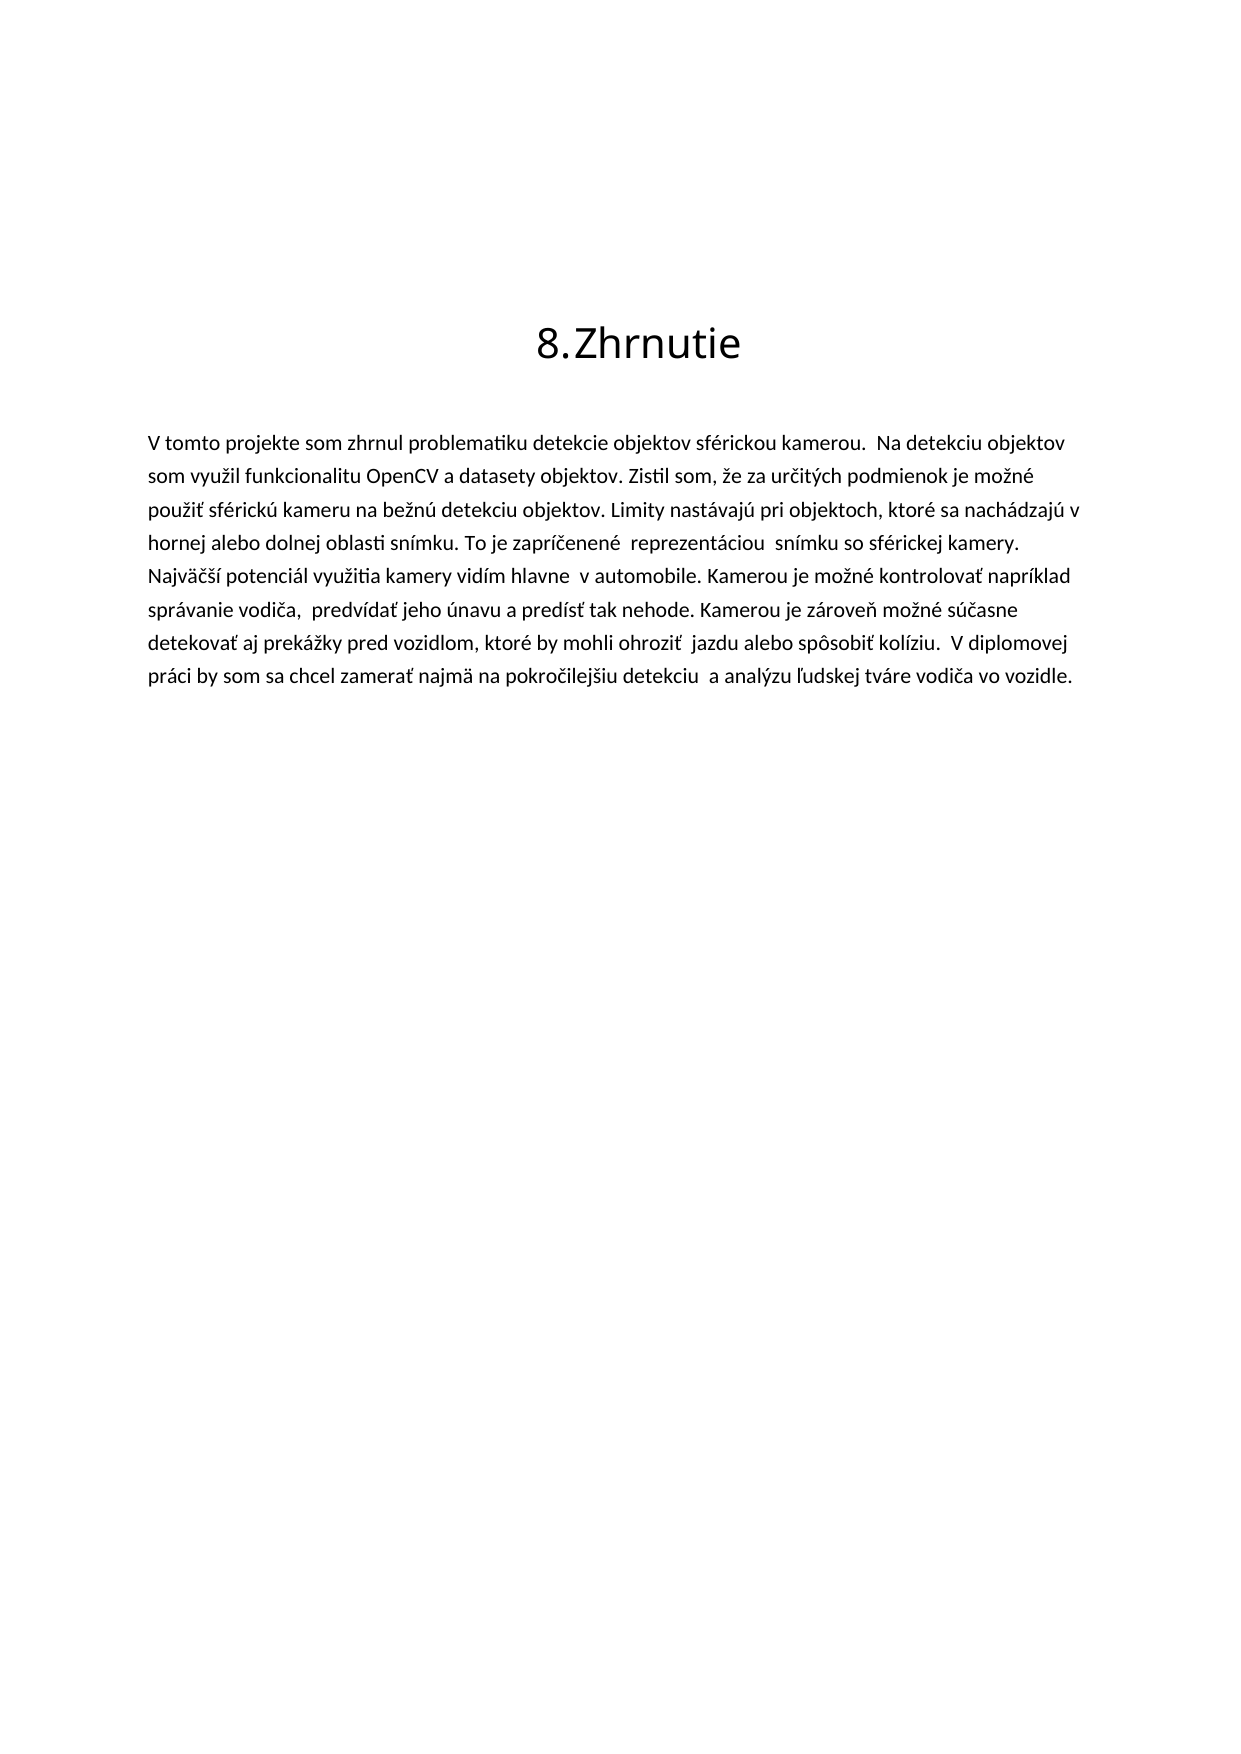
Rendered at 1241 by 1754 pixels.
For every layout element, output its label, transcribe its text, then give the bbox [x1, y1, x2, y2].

text V tomto projekte som zhrnul problematiku detekcie objektov sférickou kamerou. Na detekciu objektov som využil funkcionalitu OpenCV a datasety objektov. Zistil som, že za určitých podmienok je možné použiť sférickú kameru na bežnú detekciu objektov. Limity nastávajú pri objektoch, ktoré sa nachádzajú v hornej alebo dolnej oblasti snímku. To je zapríčenené reprezentáciou snímku so sférickej kamery. Najväčší potenciál využitia kamery vidím hlavne v automobile. Kamerou je možné kontrolovať napríklad správanie vodiča, predvídať jeho únavu a predísť tak nehode. Kamerou je zároveň možné súčasne detekovať aj prekážky pred vozidlom, ktoré by mohli ohroziť jazdu alebo spôsobiť kolíziu. V diplomovej práci by som sa chcel zamerať najmä na pokročilejšiu detekciu a analýzu ľudskej tváre vodiča vo vozidle. [148, 429, 1093, 689]
subtitle Zhrnutie [185, 314, 1093, 371]
